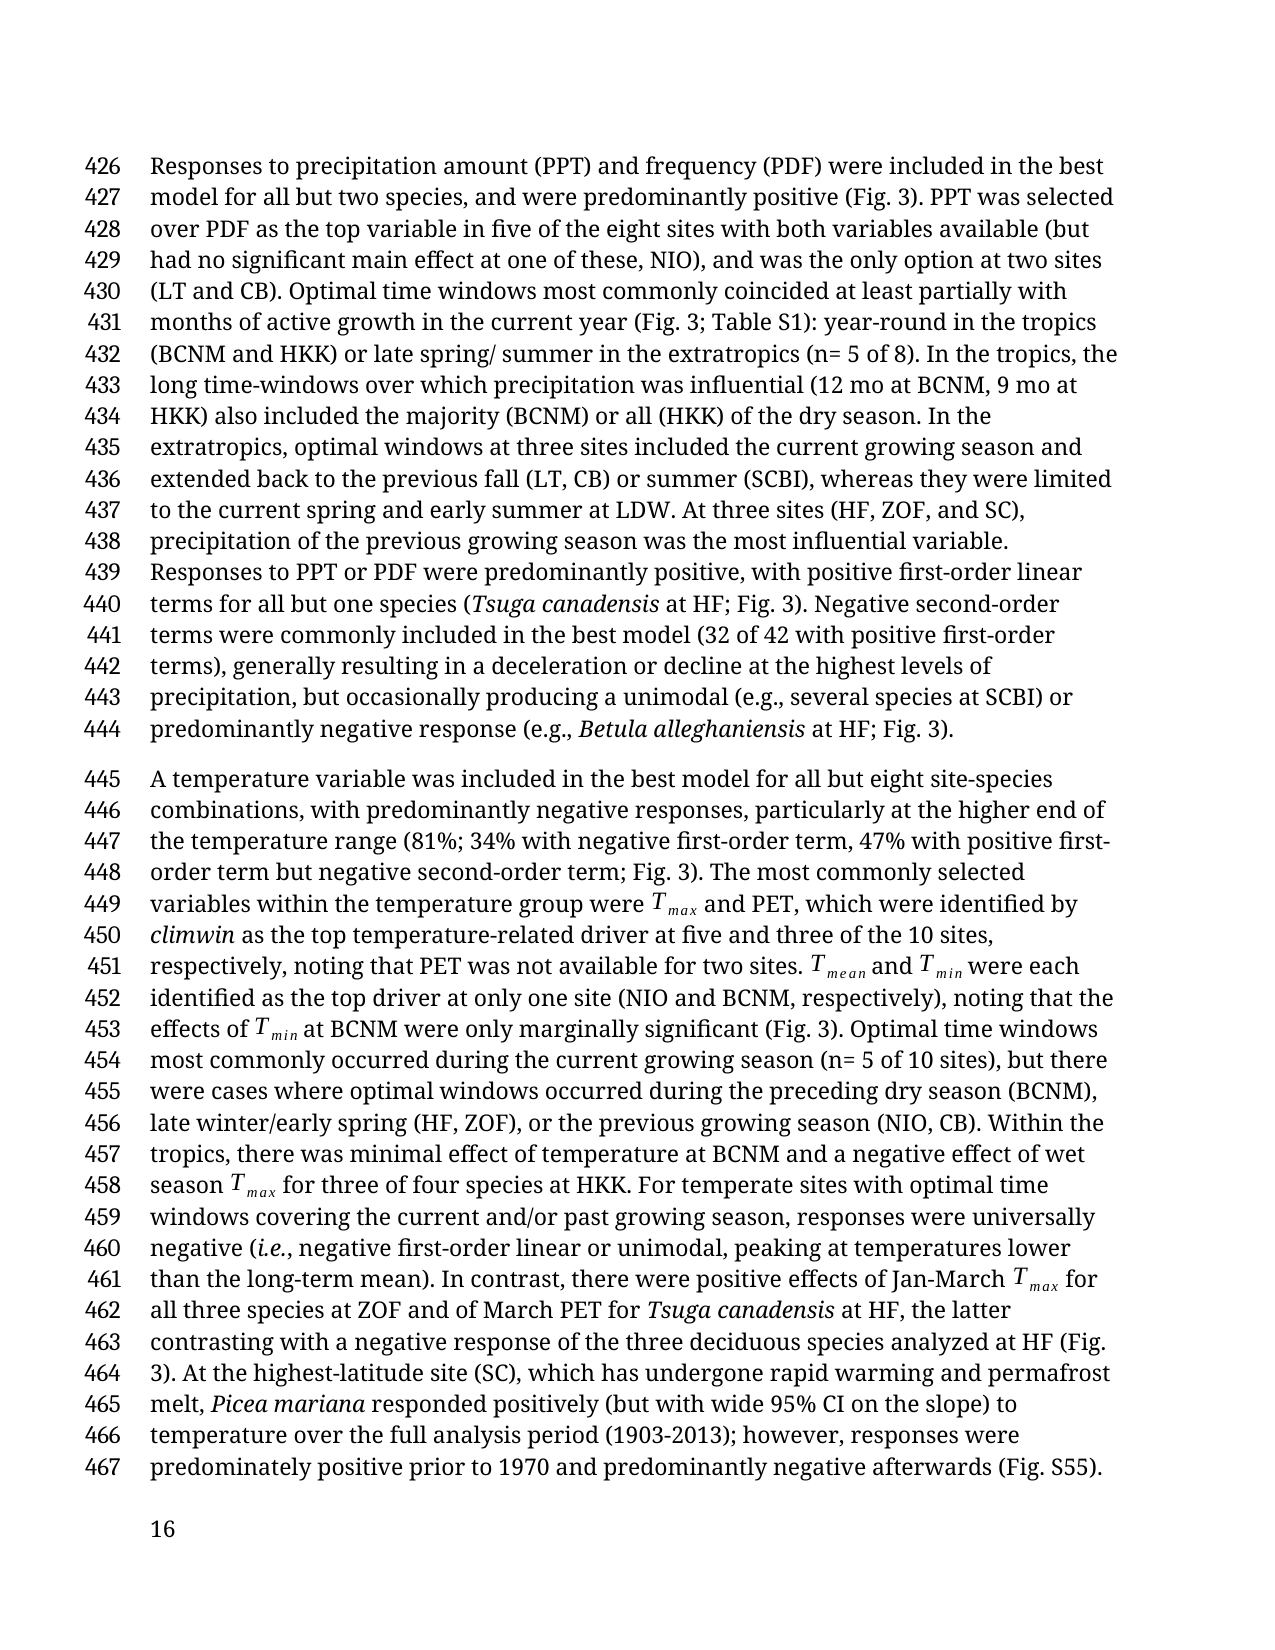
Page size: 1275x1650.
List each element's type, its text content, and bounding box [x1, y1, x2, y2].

text Responses to precipitation amount (PPT) and frequency (PDF) were included in the best model for all but two species, and were predominantly positive (Fig. 3). PPT was selected over PDF as the top variable in five of the eight sites with both variables available (but had no significant main effect at one of these, NIO), and was the only option at two sites (LT and CB). Optimal time windows most commonly coincided at least partially with months of active growth in the current year (Fig. 3; Table S1): year-round in the tropics (BCNM and HKK) or late spring/ summer in the extratropics (n= 5 of 8). In the tropics, the long time-windows over which precipitation was influential (12 mo at BCNM, 9 mo at HKK) also included the majority (BCNM) or all (HKK) of the dry season. In the extratropics, optimal windows at three sites included the current growing season and extended back to the previous fall (LT, CB) or summer (SCBI), whereas they were limited to the current spring and early summer at LDW. At three sites (HF, ZOF, and SC), precipitation of the previous growing season was the most influential variable. Responses to PPT or PDF were predominantly positive, with positive first-order linear terms for all but one species (Tsuga canadensis at HF; Fig. 3). Negative second-order terms were commonly included in the best model (32 of 42 with positive first-order terms), generally resulting in a deceleration or decline at the highest levels of precipitation, but occasionally producing a unimodal (e.g., several species at SCBI) or predominantly negative response (e.g., Betula alleghaniensis at HF; Fig. 3). [150, 150, 1125, 744]
text A temperature variable was included in the best model for all but eight site-species combinations, with predominantly negative responses, particularly at the higher end of the temperature range (81%; 34% with negative first-order term, 47% with positive first-order term but negative second-order term; Fig. 3). The most commonly selected variables within the temperature group were and PET, which were identified by climwin as the top temperature-related driver at five and three of the 10 sites, respectively, noting that PET was not available for two sites. and were each identified as the top driver at only one site (NIO and BCNM, respectively), noting that the effects of at BCNM were only marginally significant (Fig. 3). Optimal time windows most commonly occurred during the current growing season (n= 5 of 10 sites), but there were cases where optimal windows occurred during the preceding dry season (BCNM), late winter/early spring (HF, ZOF), or the previous growing season (NIO, CB). Within the tropics, there was minimal effect of temperature at BCNM and a negative effect of wet season for three of four species at HKK. For temperate sites with optimal time windows covering the current and/or past growing season, responses were universally negative (i.e., negative first-order linear or unimodal, peaking at temperatures lower than the long-term mean). In contrast, there were positive effects of Jan-March for all three species at ZOF and of March PET for Tsuga canadensis at HF, the latter contrasting with a negative response of the three deciduous species analyzed at HF (Fig. 3). At the highest-latitude site (SC), which has undergone rapid warming and permafrost melt, Picea mariana responded positively (but with wide 95% CI on the slope) to temperature over the full analysis period (1903-2013); however, responses were predominately positive prior to 1970 and predominantly negative afterwards (Fig. S55). [150, 762, 1125, 1482]
